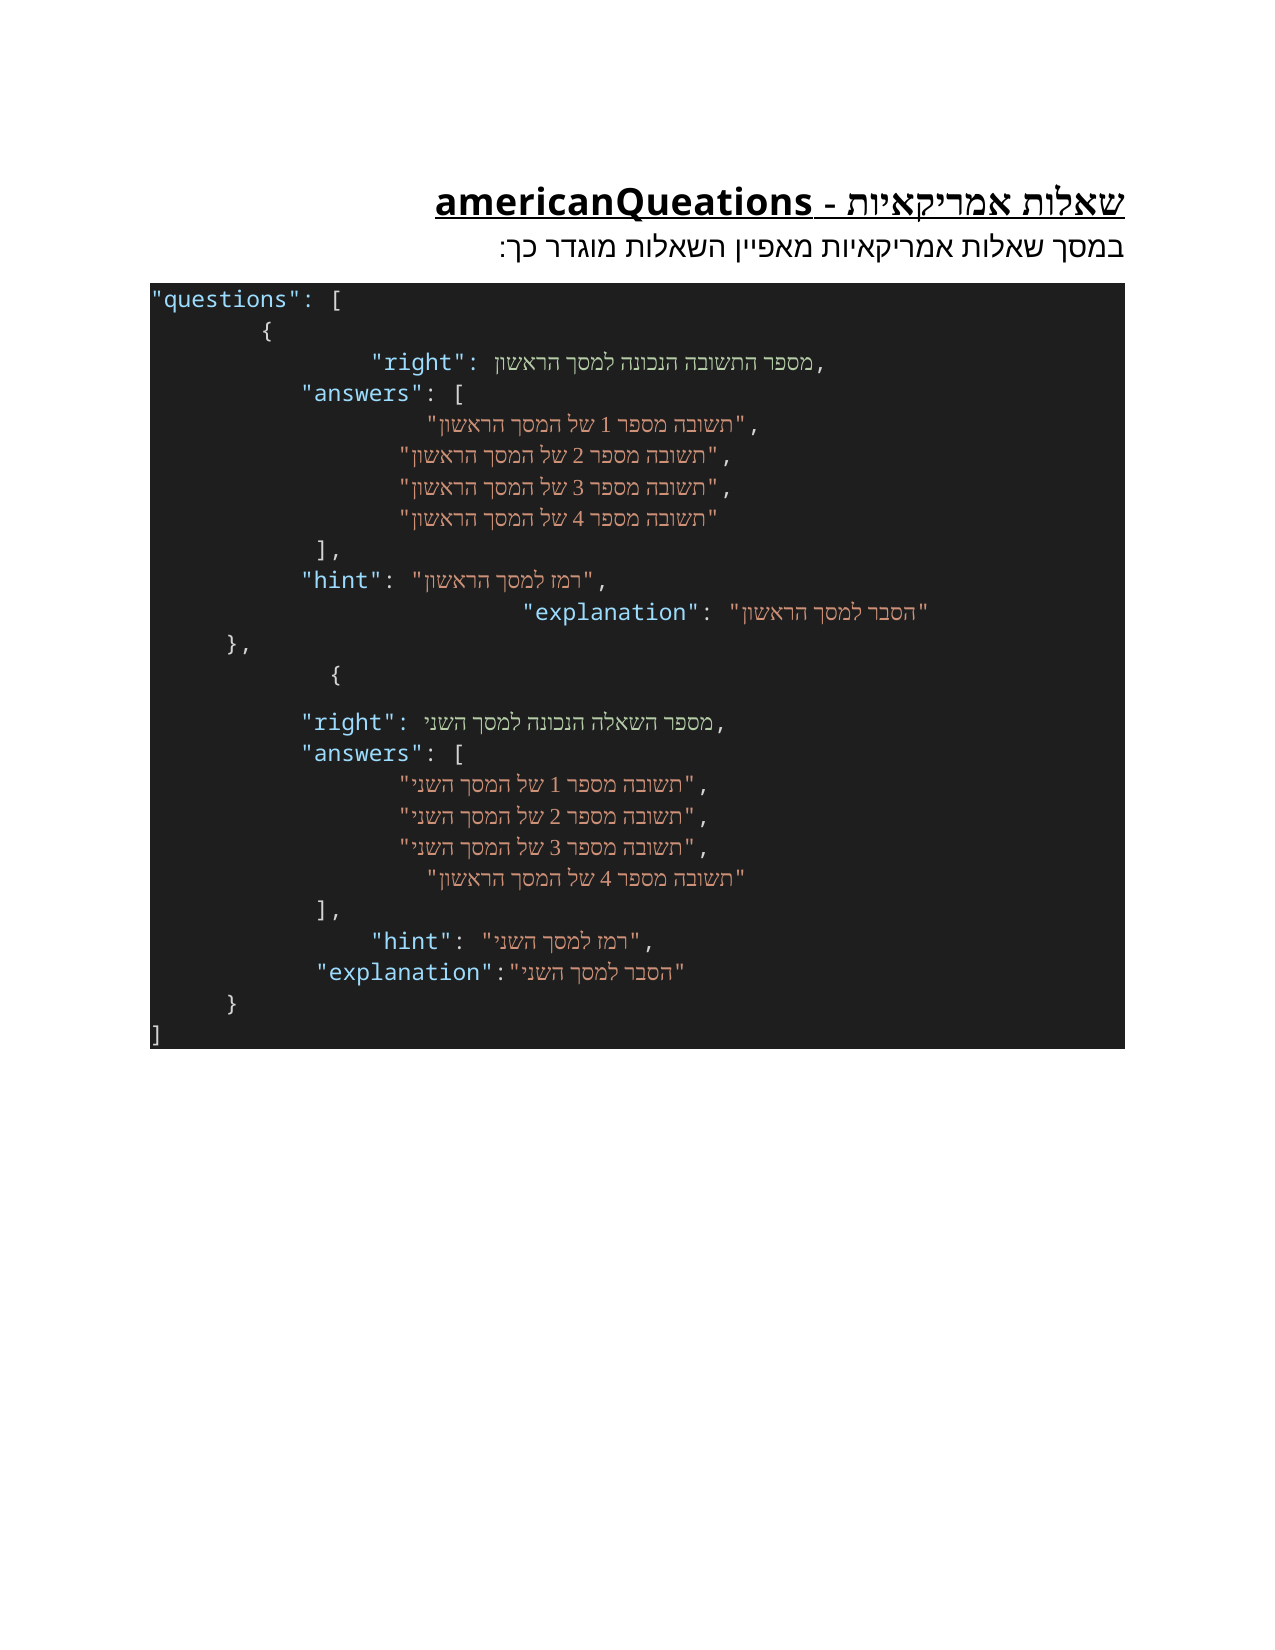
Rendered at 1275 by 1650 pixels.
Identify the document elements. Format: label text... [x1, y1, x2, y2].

text "questions": [ [150, 283, 1125, 314]
text "right": מספר השאלה הנכונה למסך השני, "answers": [ "תשובה מספר 1 של המסך השני", "תשובה מספר 2 של המסך השני", "תשובה מספר 3 של המסך השני", "תשובה מספר 4 של המסך הראשון" ], "hint": "רמז למסך השני", "explanation":"הסבר למסך השני" } ] [150, 706, 1125, 1049]
subtitle שאלות אמריקאיות - americanQueations [150, 175, 1125, 226]
text "right": מספר התשובה הנכונה למסך הראשון, "answers": [ "תשובה מספר 1 של המסך הראשון", "תשובה מספר 2 של המסך הראשון", "תשובה מספר 3 של המסך הראשון", "תשובה מספר 4 של המסך הראשון" ], "hint": "רמז למסך הראשון", "explanation": "הסבר למסך הראשון" }, { [150, 345, 1125, 689]
text { [150, 314, 1125, 345]
text במסך שאלות אמריקאיות מאפיין השאלות מוגדר כך: [150, 230, 1125, 264]
